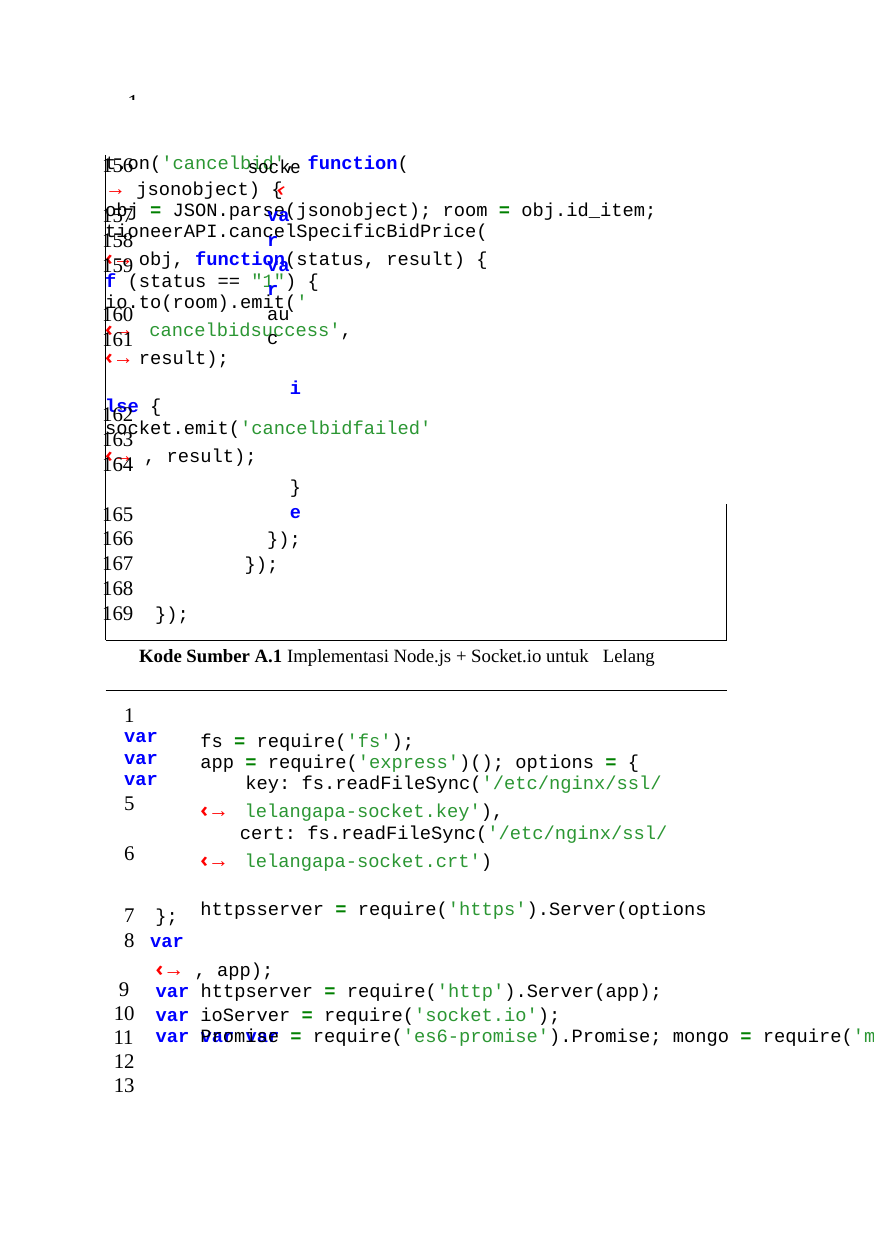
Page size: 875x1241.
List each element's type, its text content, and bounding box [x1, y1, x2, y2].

text Kode Sumber A.1 Implementasi Node.js + Socket.io untuk Lelang [139, 645, 699, 667]
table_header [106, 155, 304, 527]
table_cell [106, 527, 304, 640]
